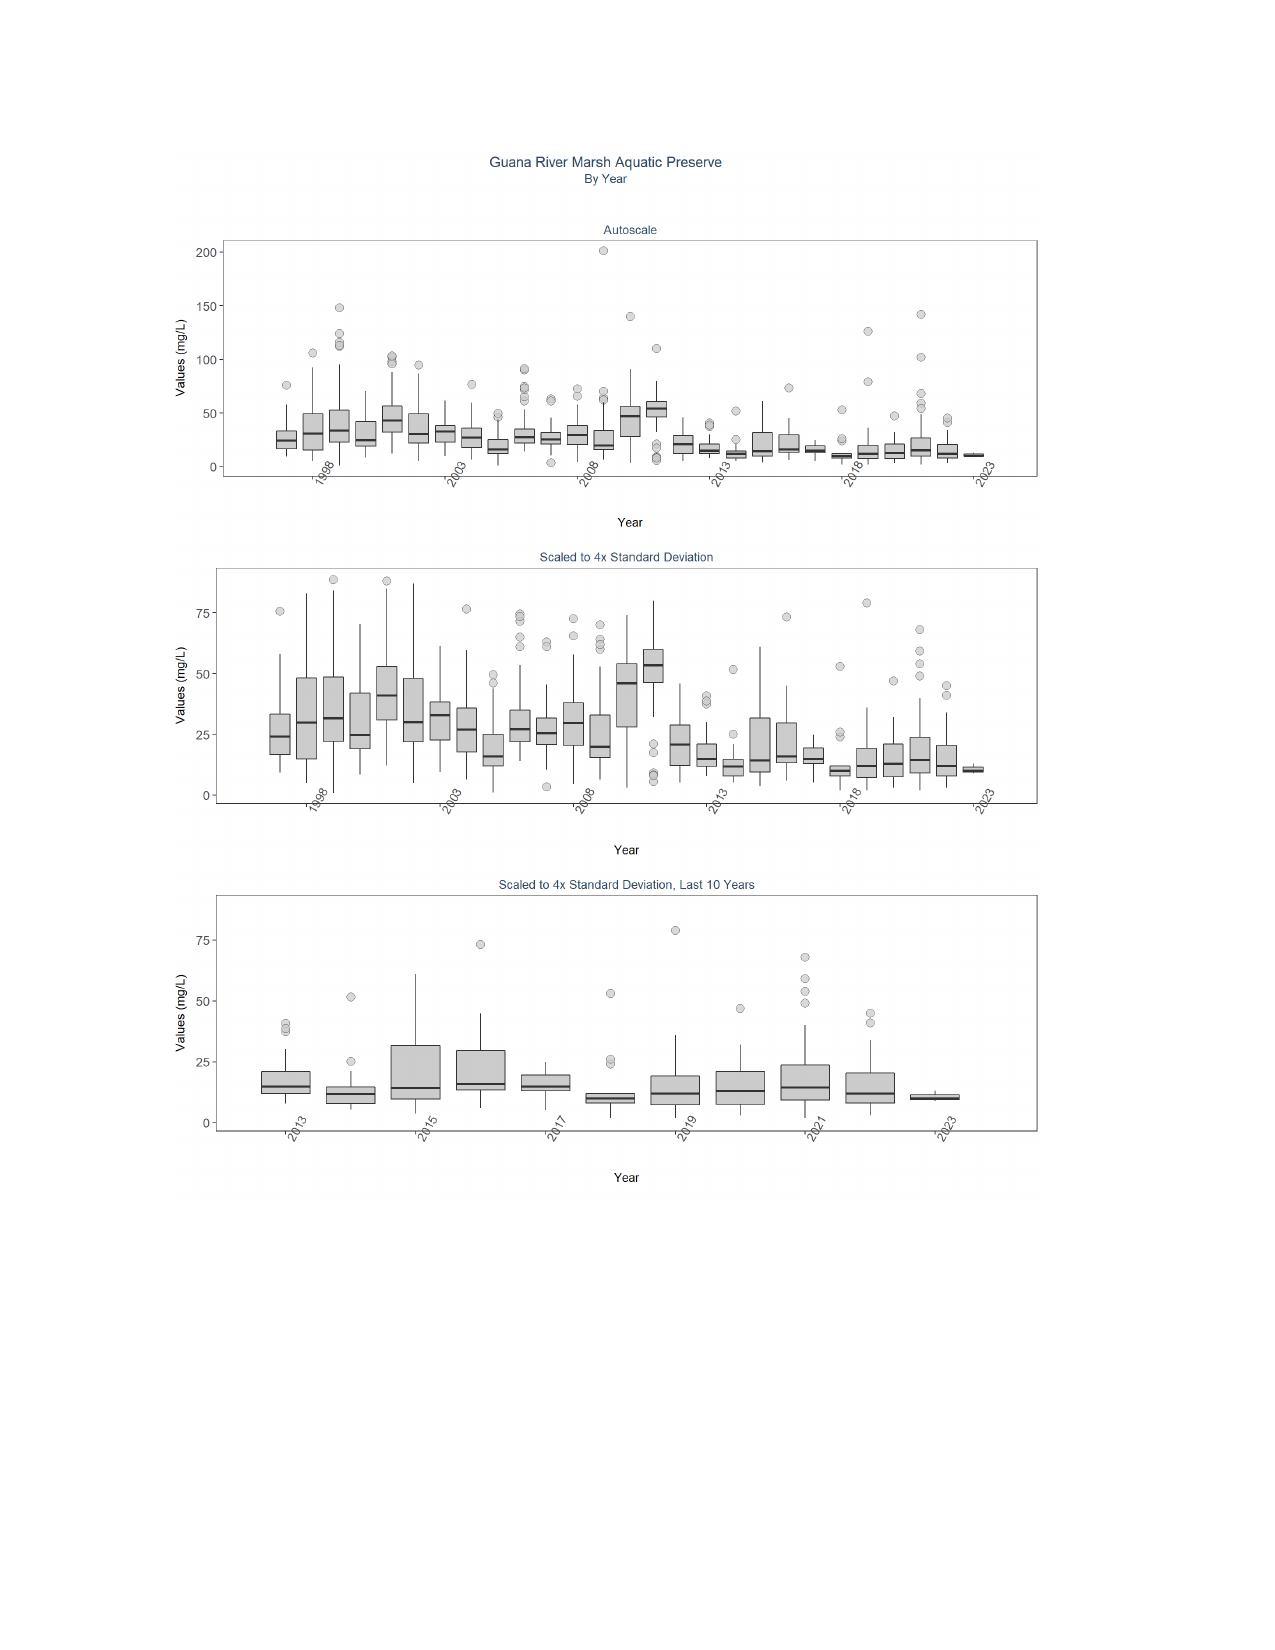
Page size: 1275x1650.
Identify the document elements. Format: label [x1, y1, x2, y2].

picture [168, 150, 1044, 1200]
